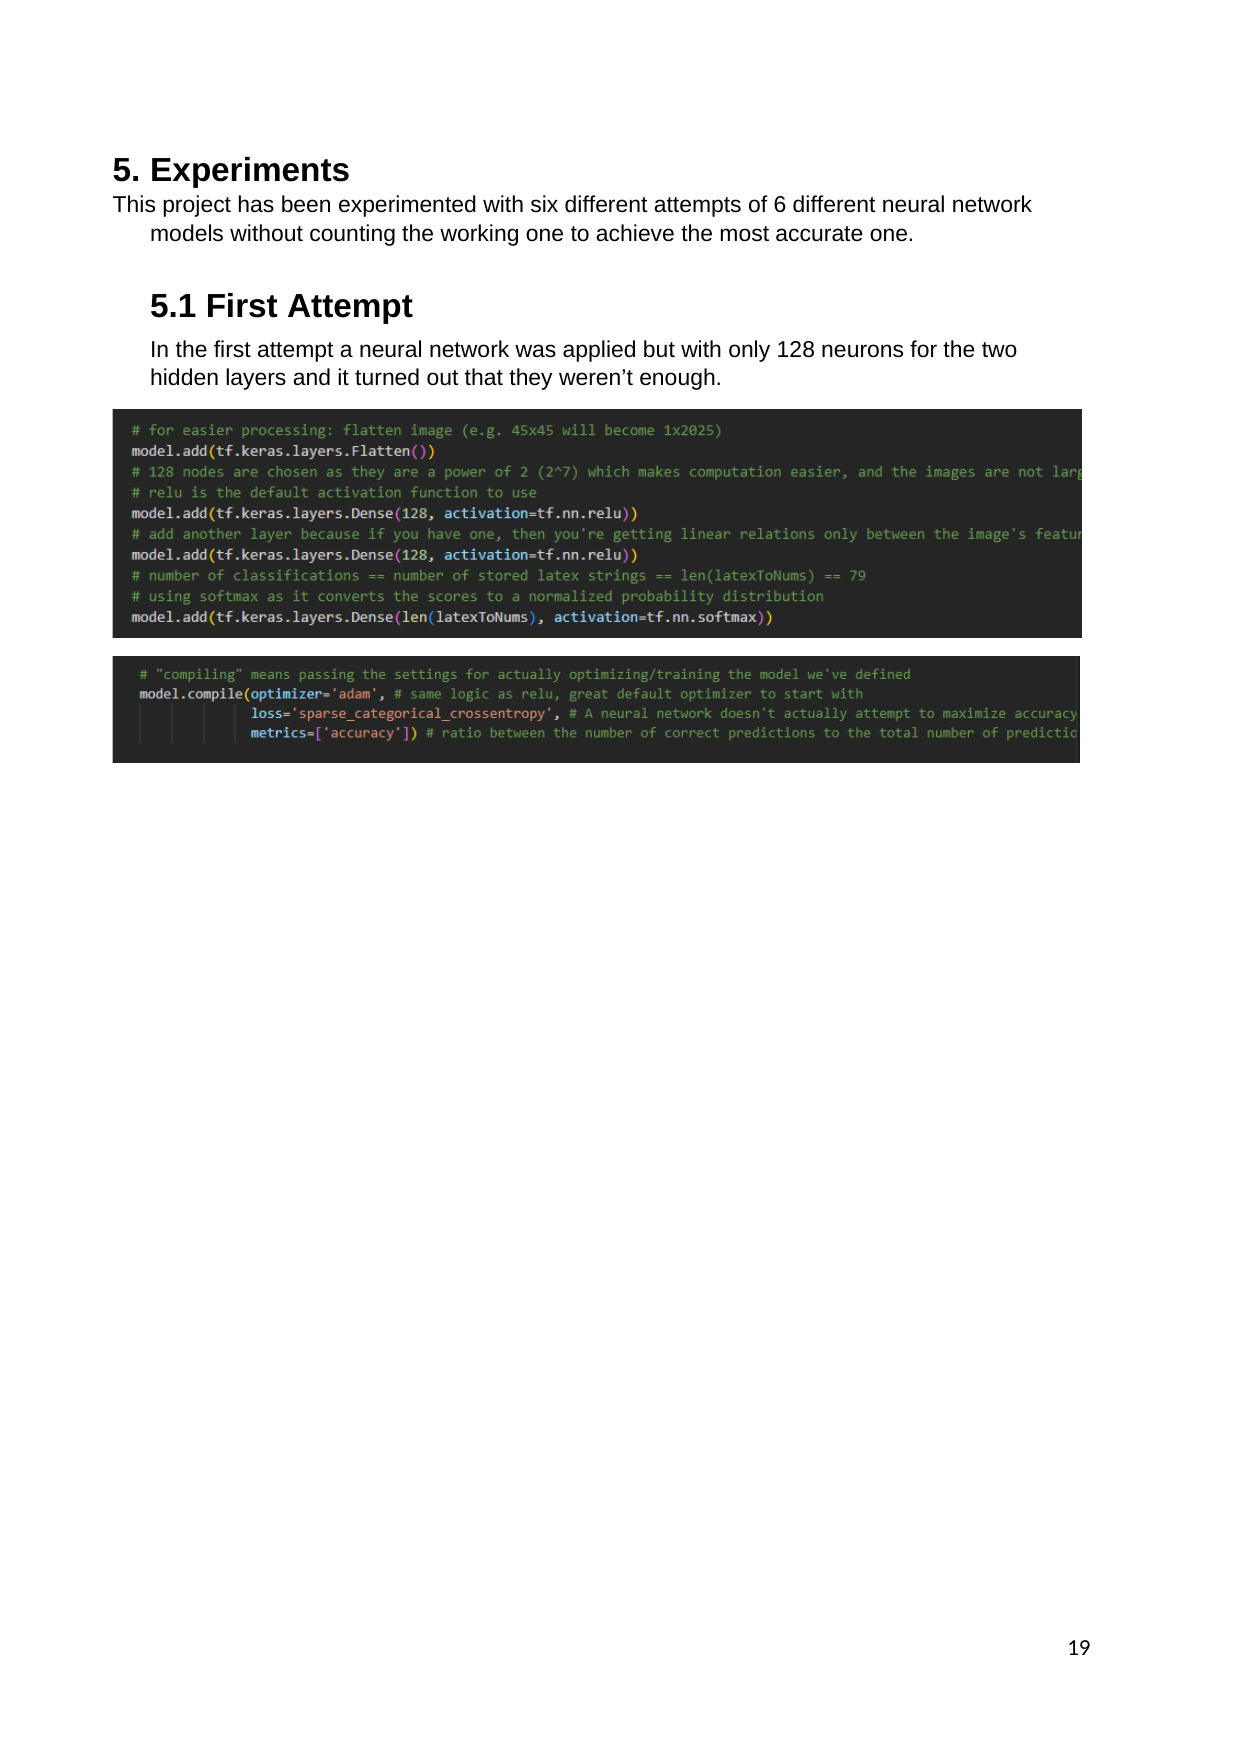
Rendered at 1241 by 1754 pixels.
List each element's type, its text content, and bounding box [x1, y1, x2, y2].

text This project has been experimented with six different attempts of 6 different neural network models without counting the working one to achieve the most accurate one. [112, 191, 1090, 246]
text In the first attempt a neural network was applied but with only 128 neurons for the two hidden layers and it turned out that they weren’t enough. [150, 336, 1090, 390]
picture [112, 409, 1082, 638]
picture [112, 656, 1080, 763]
subtitle Experiments [112, 150, 1090, 188]
subtitle 5.1 First Attempt [150, 286, 1090, 324]
